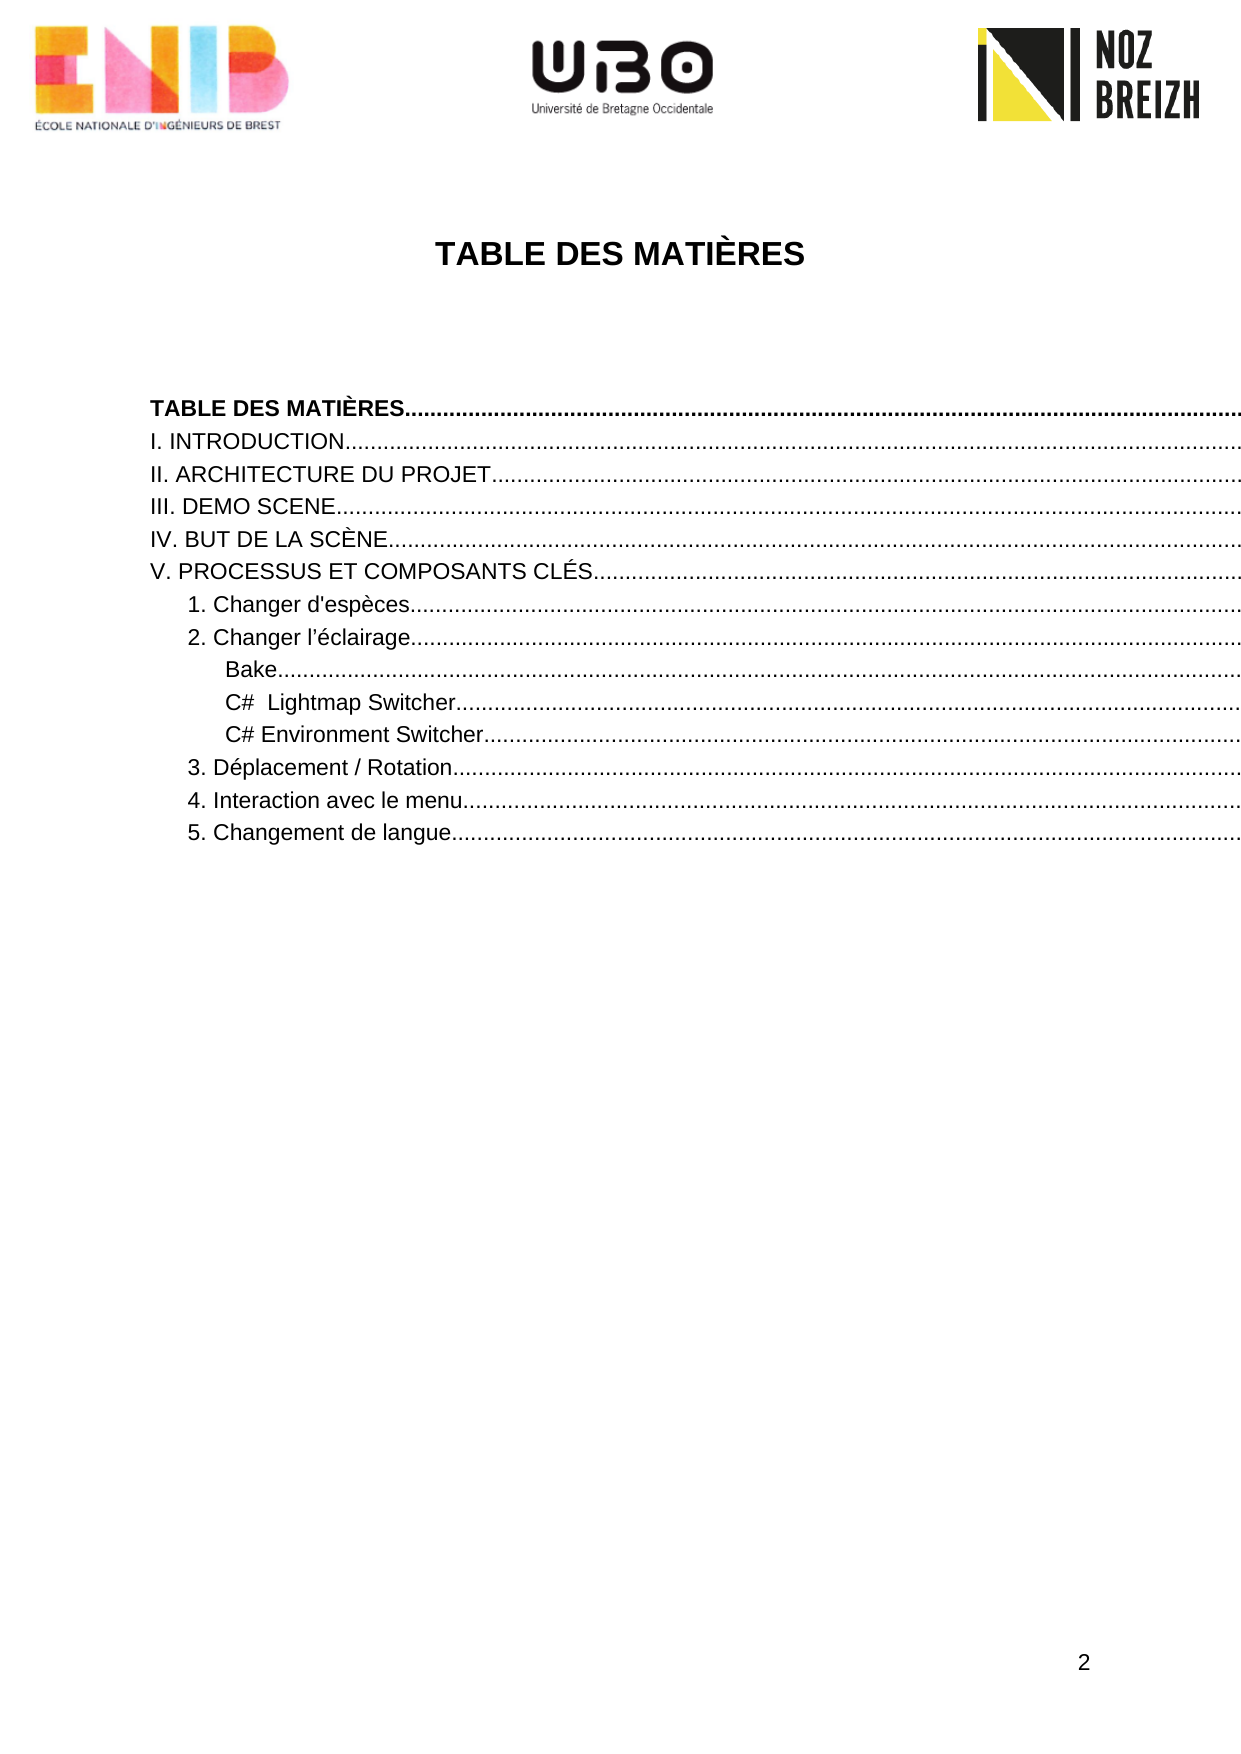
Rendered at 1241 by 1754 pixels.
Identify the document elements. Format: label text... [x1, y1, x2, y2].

picture [965, 18, 1211, 129]
subtitle TABLE DES MATIÈRES [150, 233, 1090, 272]
picture [517, 22, 722, 133]
picture [28, 18, 297, 137]
